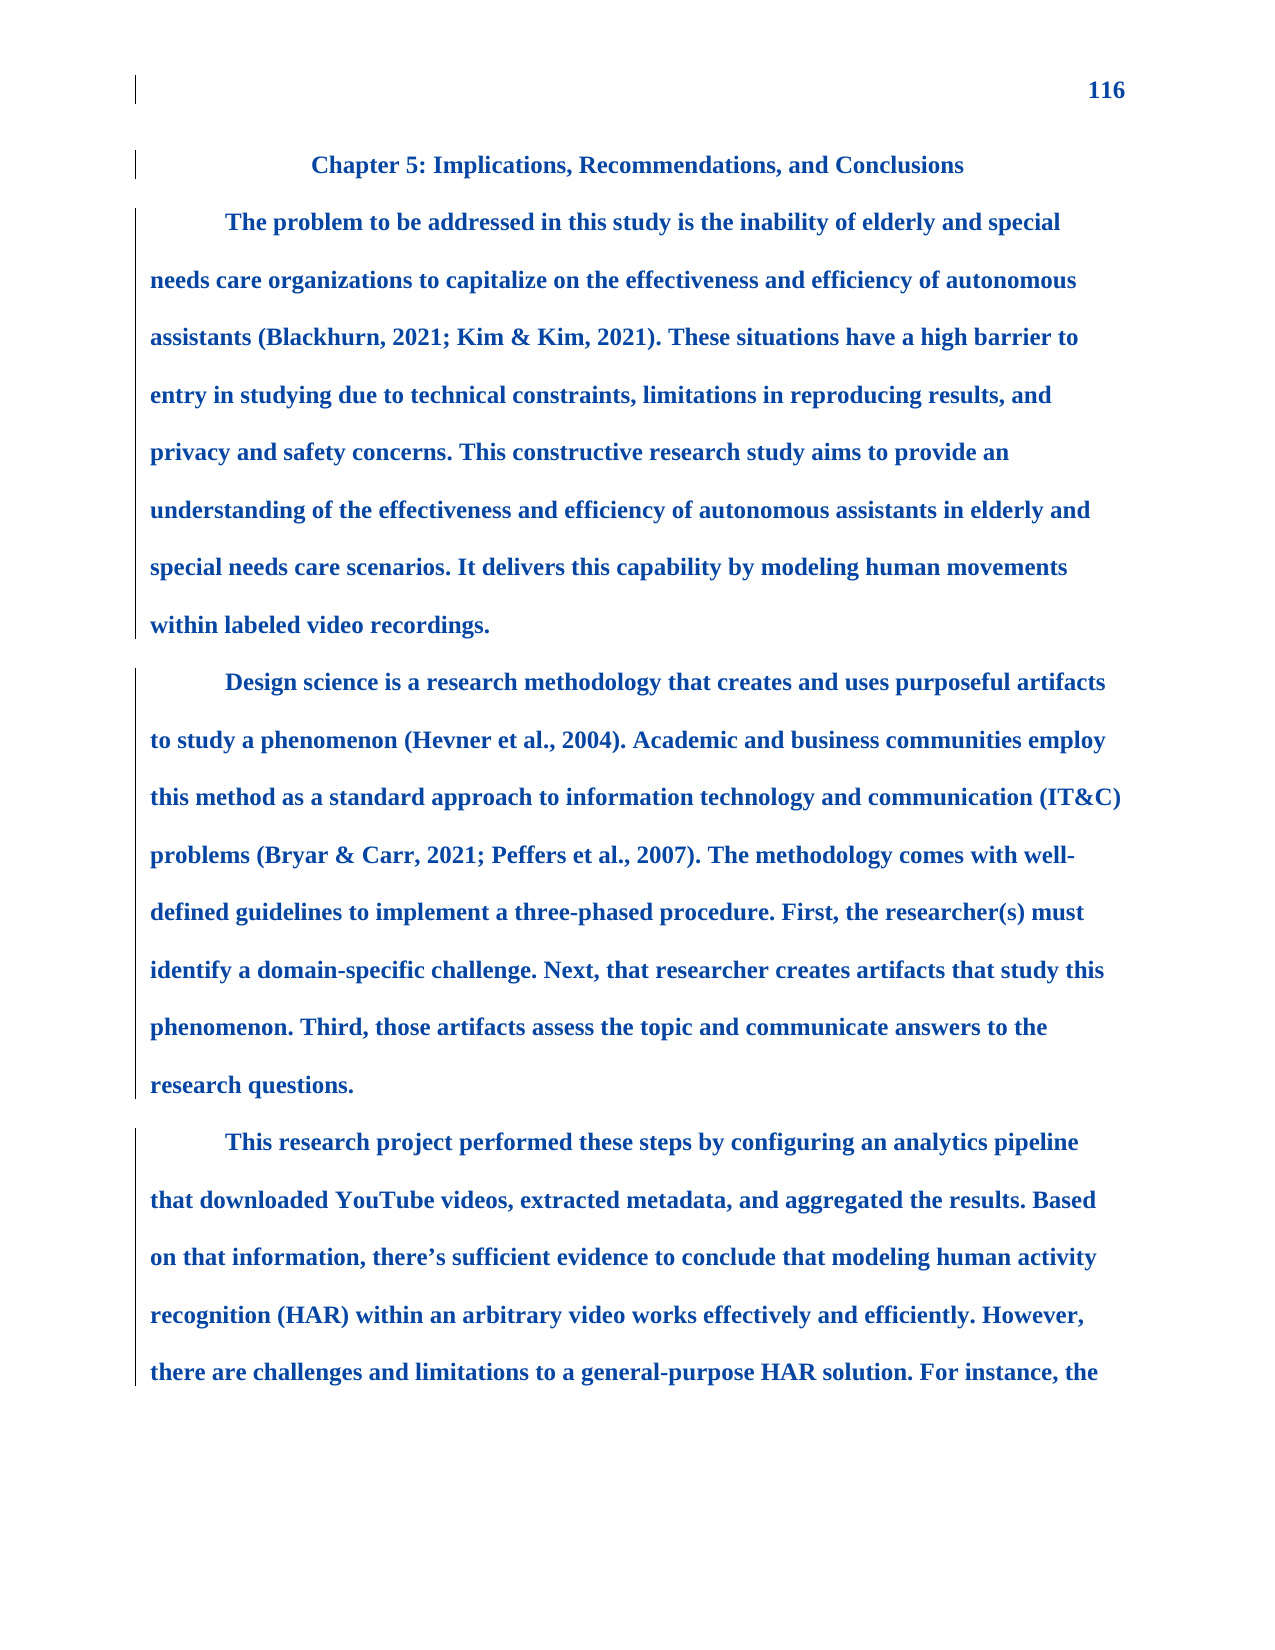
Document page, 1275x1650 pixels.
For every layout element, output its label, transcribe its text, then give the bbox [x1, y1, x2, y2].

text Design science is a research methodology that creates and uses purposeful artifacts to study a phenomenon (Hevner et al., 2004). Academic and business communities employ this method as a standard approach to information technology and communication (IT&C) problems (Bryar & Carr, 2021; Peffers et al., 2007). The methodology comes with well-defined guidelines to implement a three-phased procedure. First, the researcher(s) must identify a domain-specific challenge. Next, that researcher creates artifacts that study this phenomenon. Third, those artifacts assess the topic and communicate answers to the research questions. [150, 667, 1125, 1099]
subtitle Chapter 5: Implications, Recommendations, and Conclusions [150, 150, 1125, 179]
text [150, 1127, 1125, 1386]
text The problem to be addressed in this study is the inability of elderly and special needs care organizations to capitalize on the effectiveness and efficiency of autonomous assistants (Blackhurn, 2021; Kim & Kim, 2021). These situations have a high barrier to entry in studying due to technical constraints, limitations in reproducing results, and privacy and safety concerns. This constructive research study aims to provide an understanding of the effectiveness and efficiency of autonomous assistants in elderly and special needs care scenarios. It delivers this capability by modeling human movements within labeled video recordings. [150, 207, 1125, 639]
